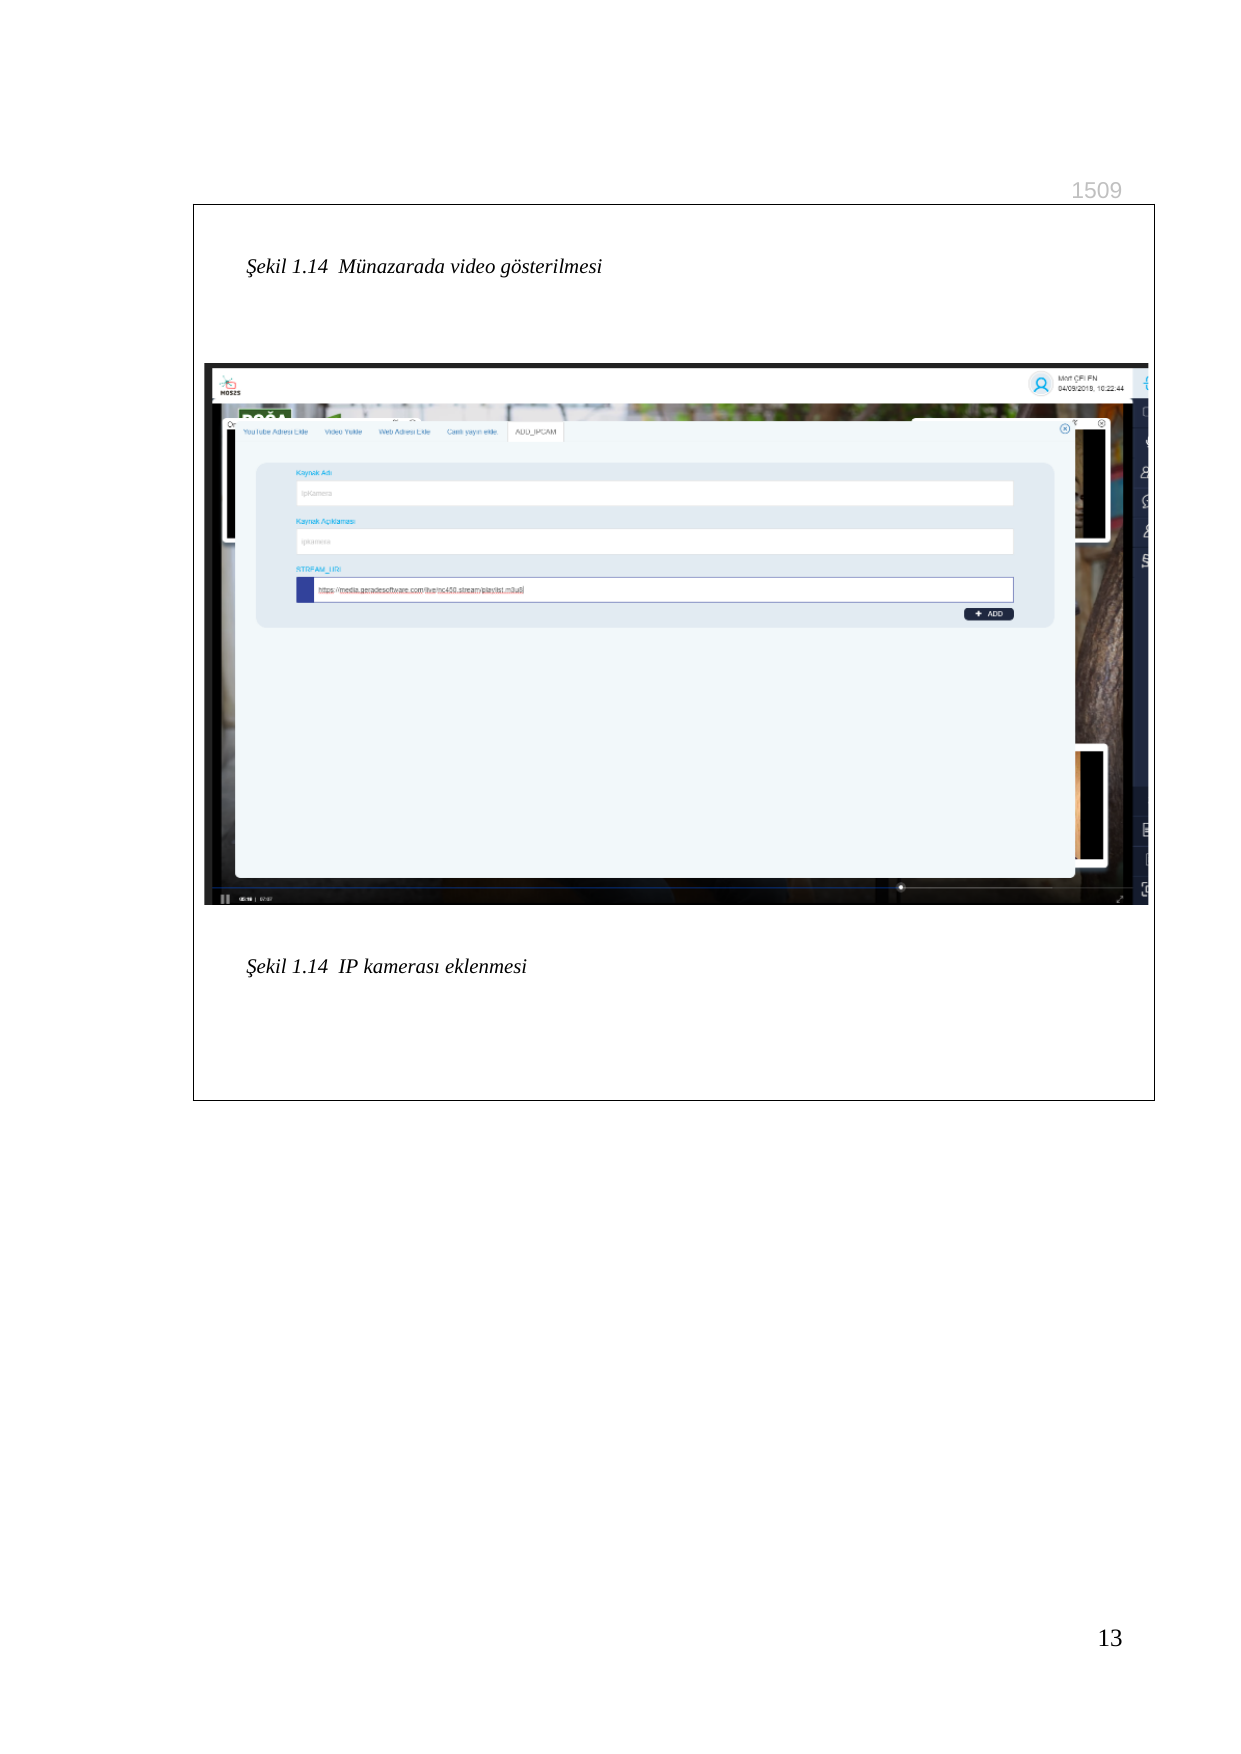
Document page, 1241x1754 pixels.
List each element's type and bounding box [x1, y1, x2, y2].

table_cell [194, 205, 1154, 1100]
picture [204, 363, 1149, 905]
